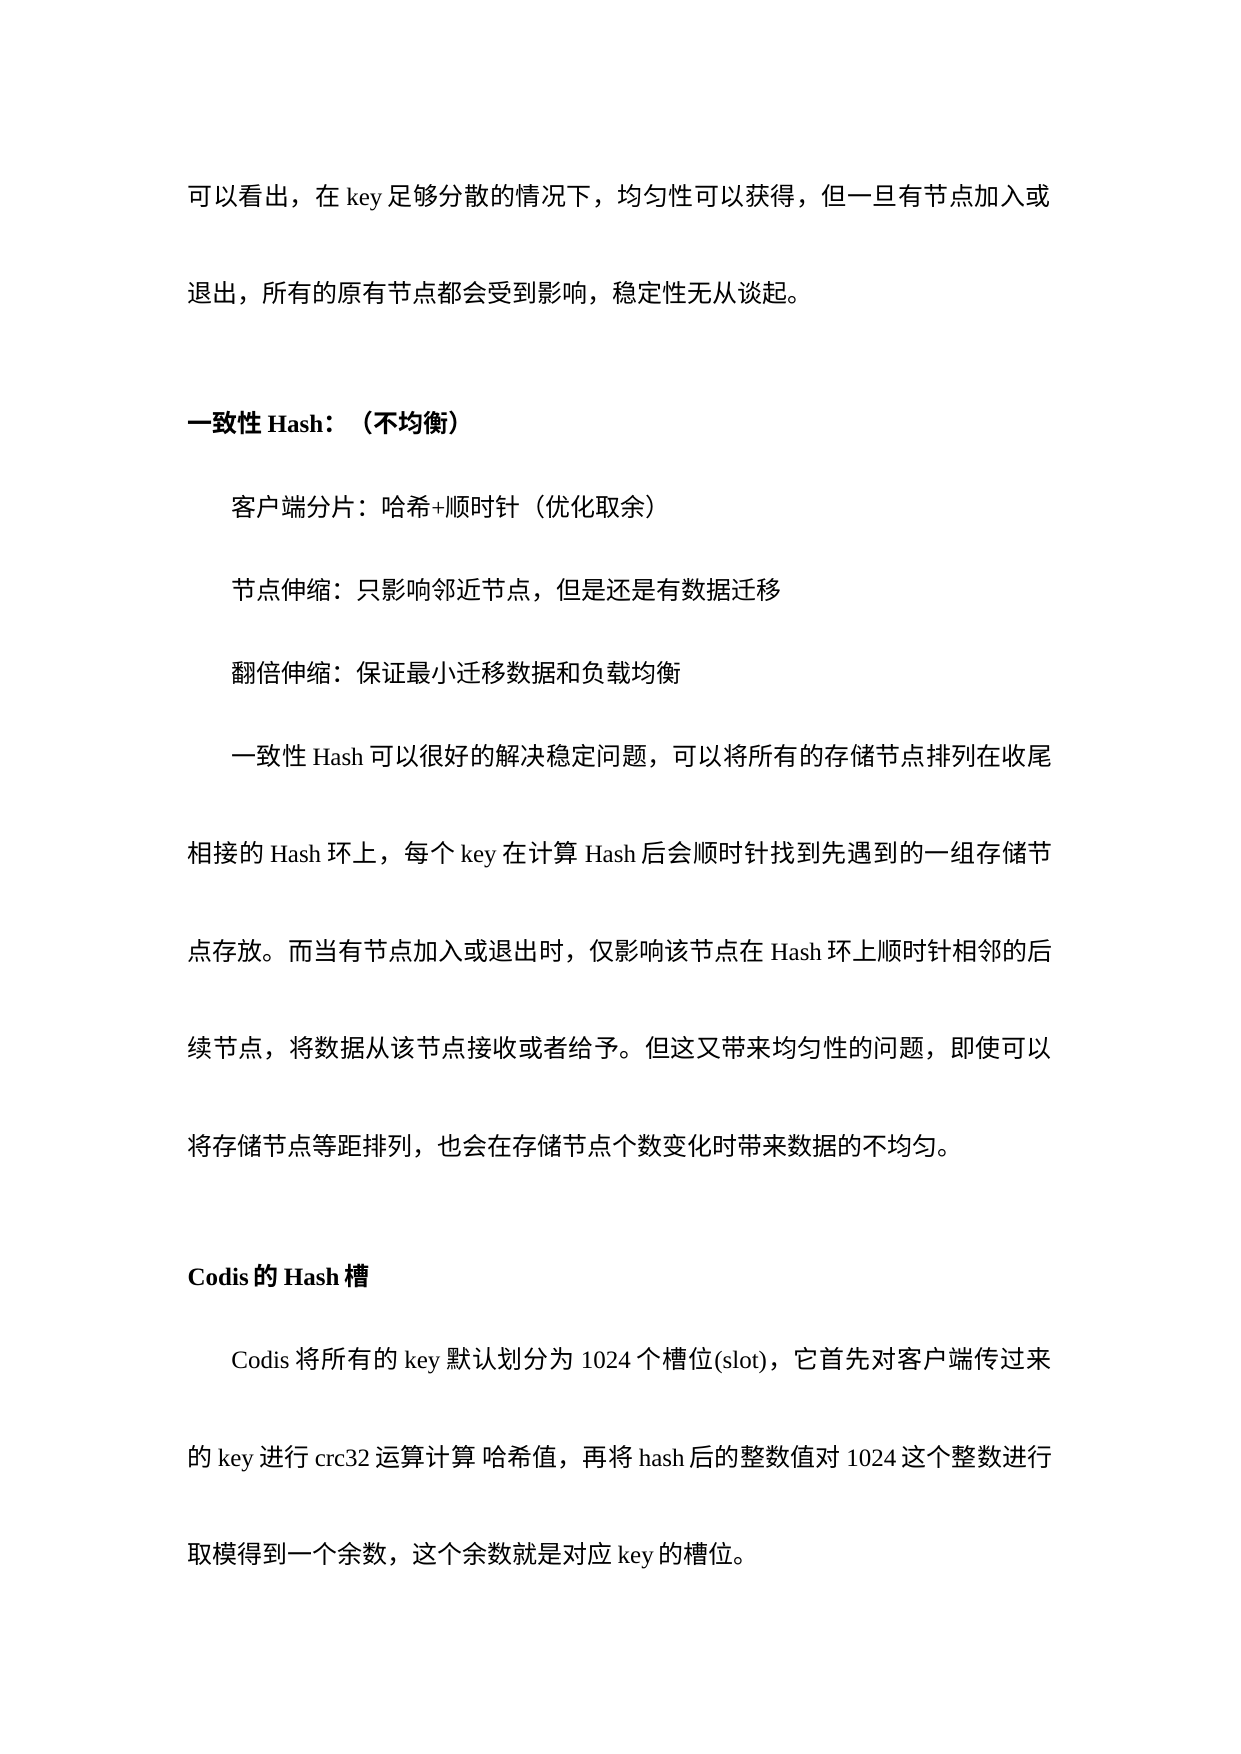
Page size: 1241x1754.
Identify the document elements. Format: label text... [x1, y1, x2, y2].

text 节点伸缩：只影响邻近节点，但是还是有数据迁移 [187, 556, 1053, 621]
text Codis将所有的key默认划分为1024个槽位(slot)，它首先对客户端传过来的key进行crc32运算计算 哈希值，再将hash后的整数值对1024这个整数进行取模得到一个余数，这个余数就是对应key的槽位。 [187, 1325, 1053, 1585]
text 客户端分片：哈希+顺时针（优化取余） [187, 473, 1053, 538]
subtitle Codis的Hash槽 [187, 1242, 1053, 1307]
text 翻倍伸缩：保证最小迁移数据和负载均衡 [187, 639, 1053, 704]
subtitle 一致性Hash：（不均衡） [187, 389, 1053, 454]
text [187, 162, 1053, 324]
text 一致性Hash可以很好的解决稳定问题，可以将所有的存储节点排列在收尾相接的Hash环上，每个key在计算Hash后会顺时针找到先遇到的一组存储节点存放。而当有节点加入或退出时，仅影响该节点在Hash环上顺时针相邻的后续节点，将数据从该节点接收或者给予。但这又带来均匀性的问题，即使可以将存储节点等距排列，也会在存储节点个数变化时带来数据的不均匀。 [187, 722, 1053, 1177]
